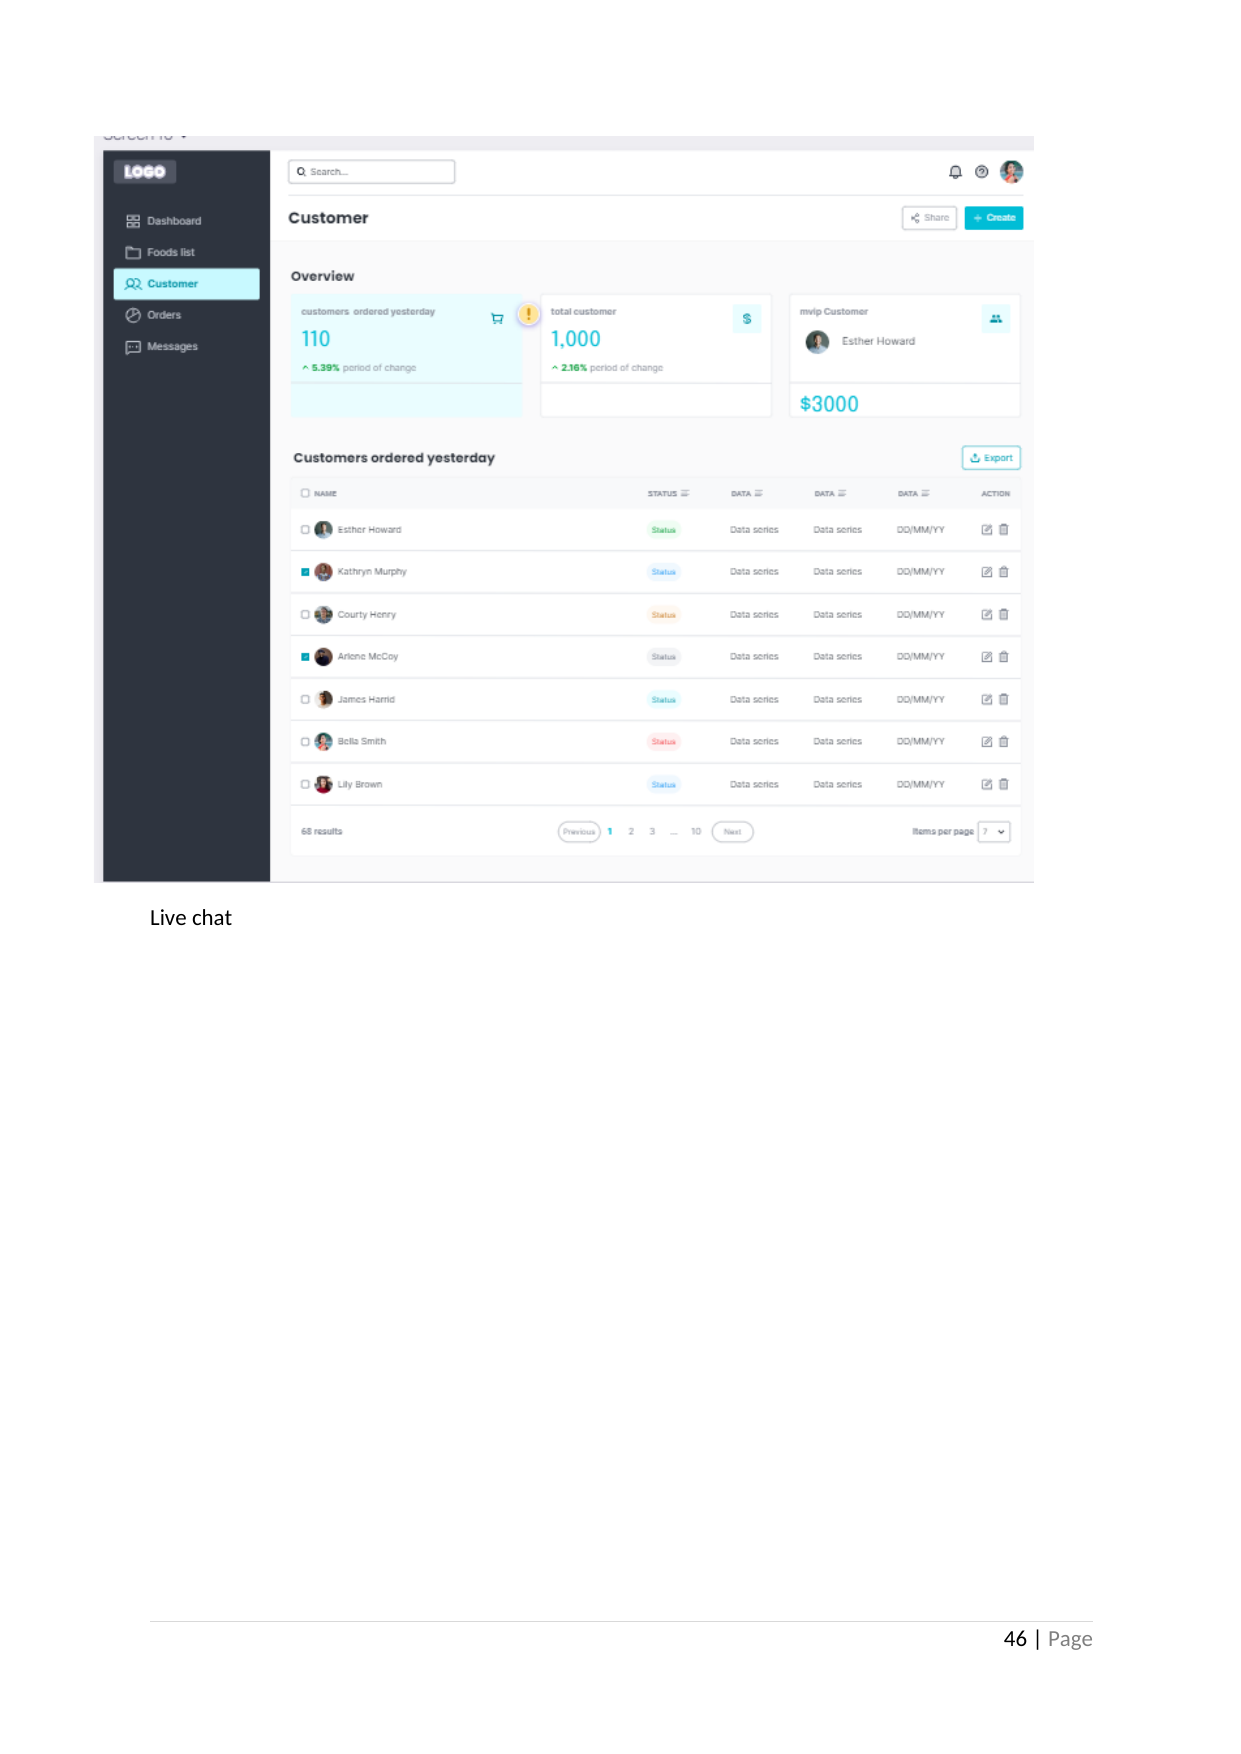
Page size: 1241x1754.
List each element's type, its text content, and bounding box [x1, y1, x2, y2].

picture [93, 136, 1034, 883]
